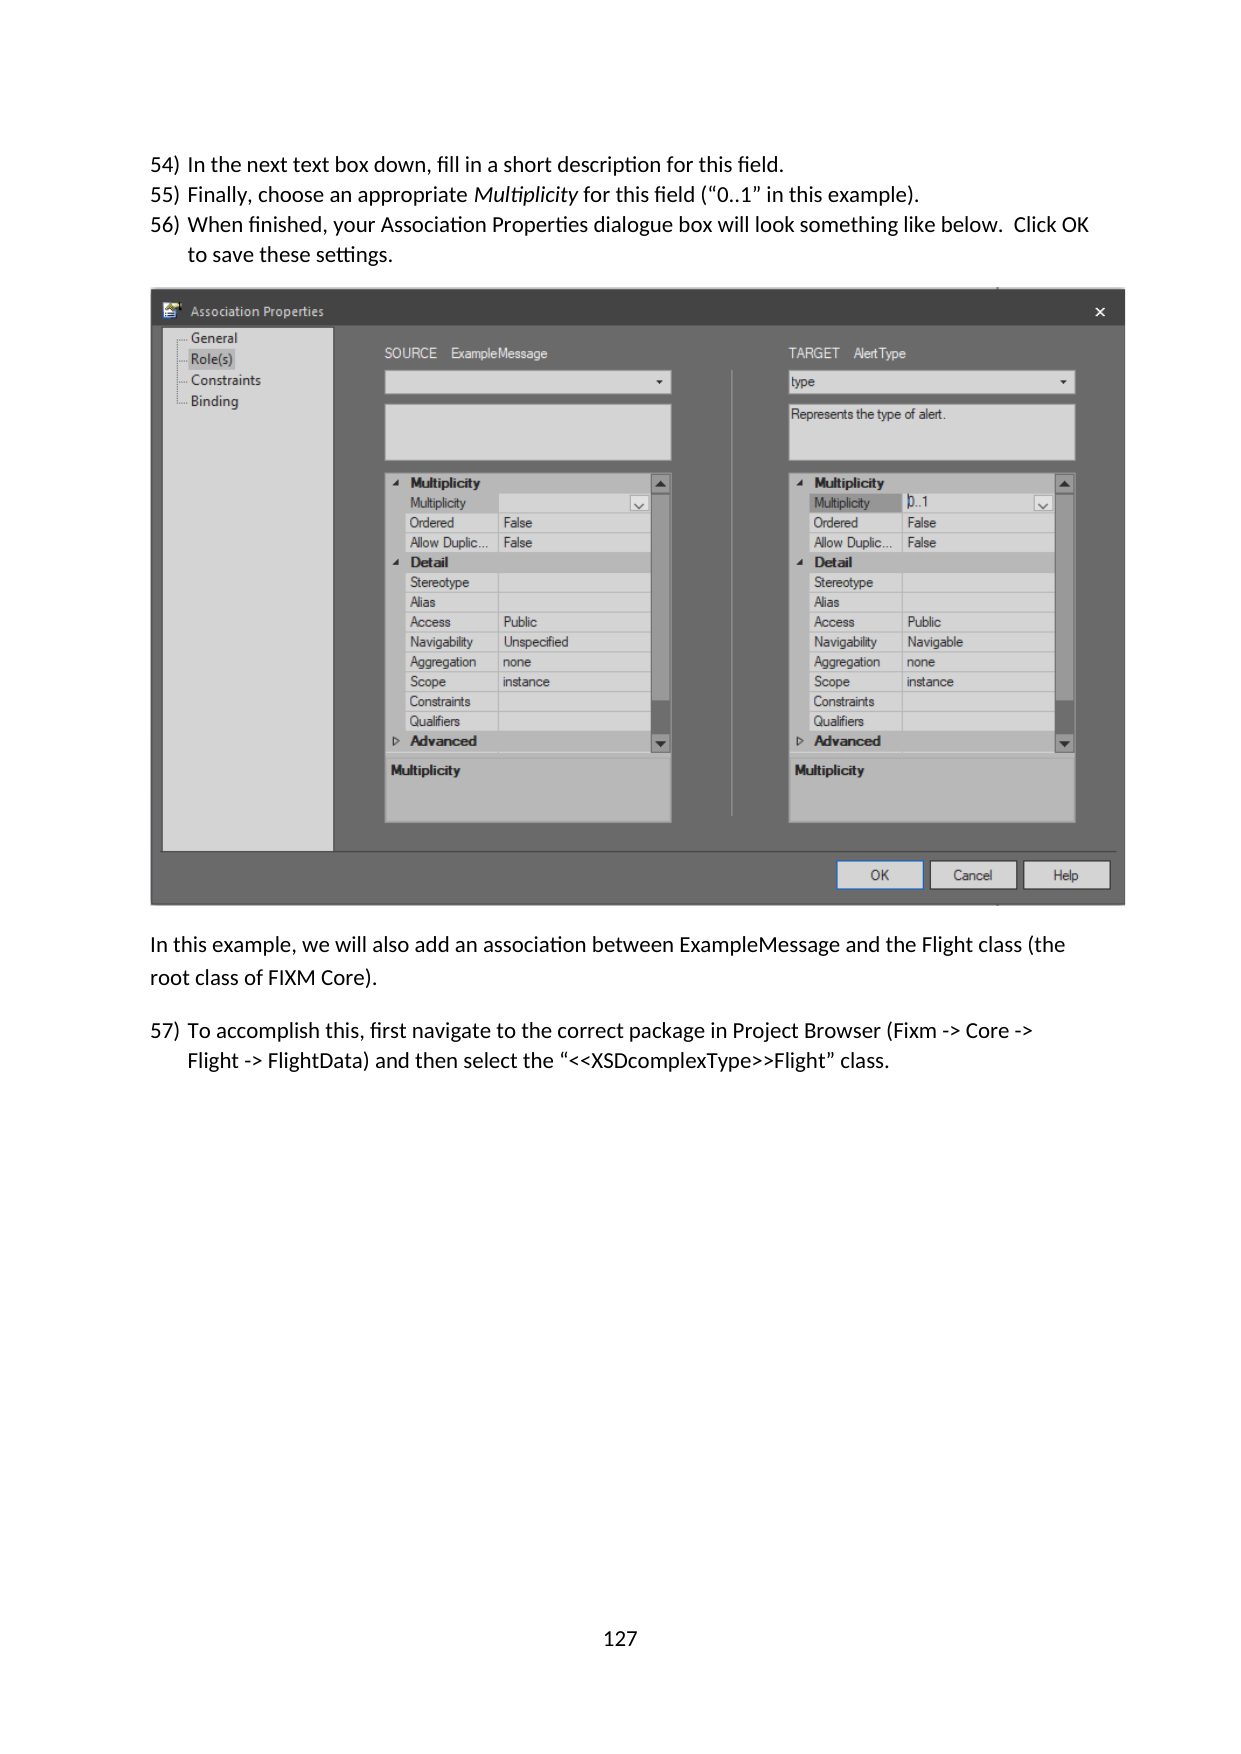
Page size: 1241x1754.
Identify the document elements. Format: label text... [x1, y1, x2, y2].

list In the next text box down, fill in a short description for this field. [150, 150, 1090, 178]
text In this example, we will also add an association between ExampleMessage and the Flight class (the root class of FIXM Core). [150, 931, 1090, 991]
list When finished, your Association Properties dialogue box will look something like below. Click OK to save these settings. [150, 210, 1090, 269]
list Finally, choose an appropriate Multiplicity for this field (“0..1” in this example). [150, 180, 1090, 208]
list To accomplish this, first navigate to the correct package in Project Browser (Fixm -> Core -> Flight -> FlightData) and then select the “<<XSDcomplexType>>Flight” class. [150, 1016, 1090, 1074]
picture [150, 287, 1125, 906]
